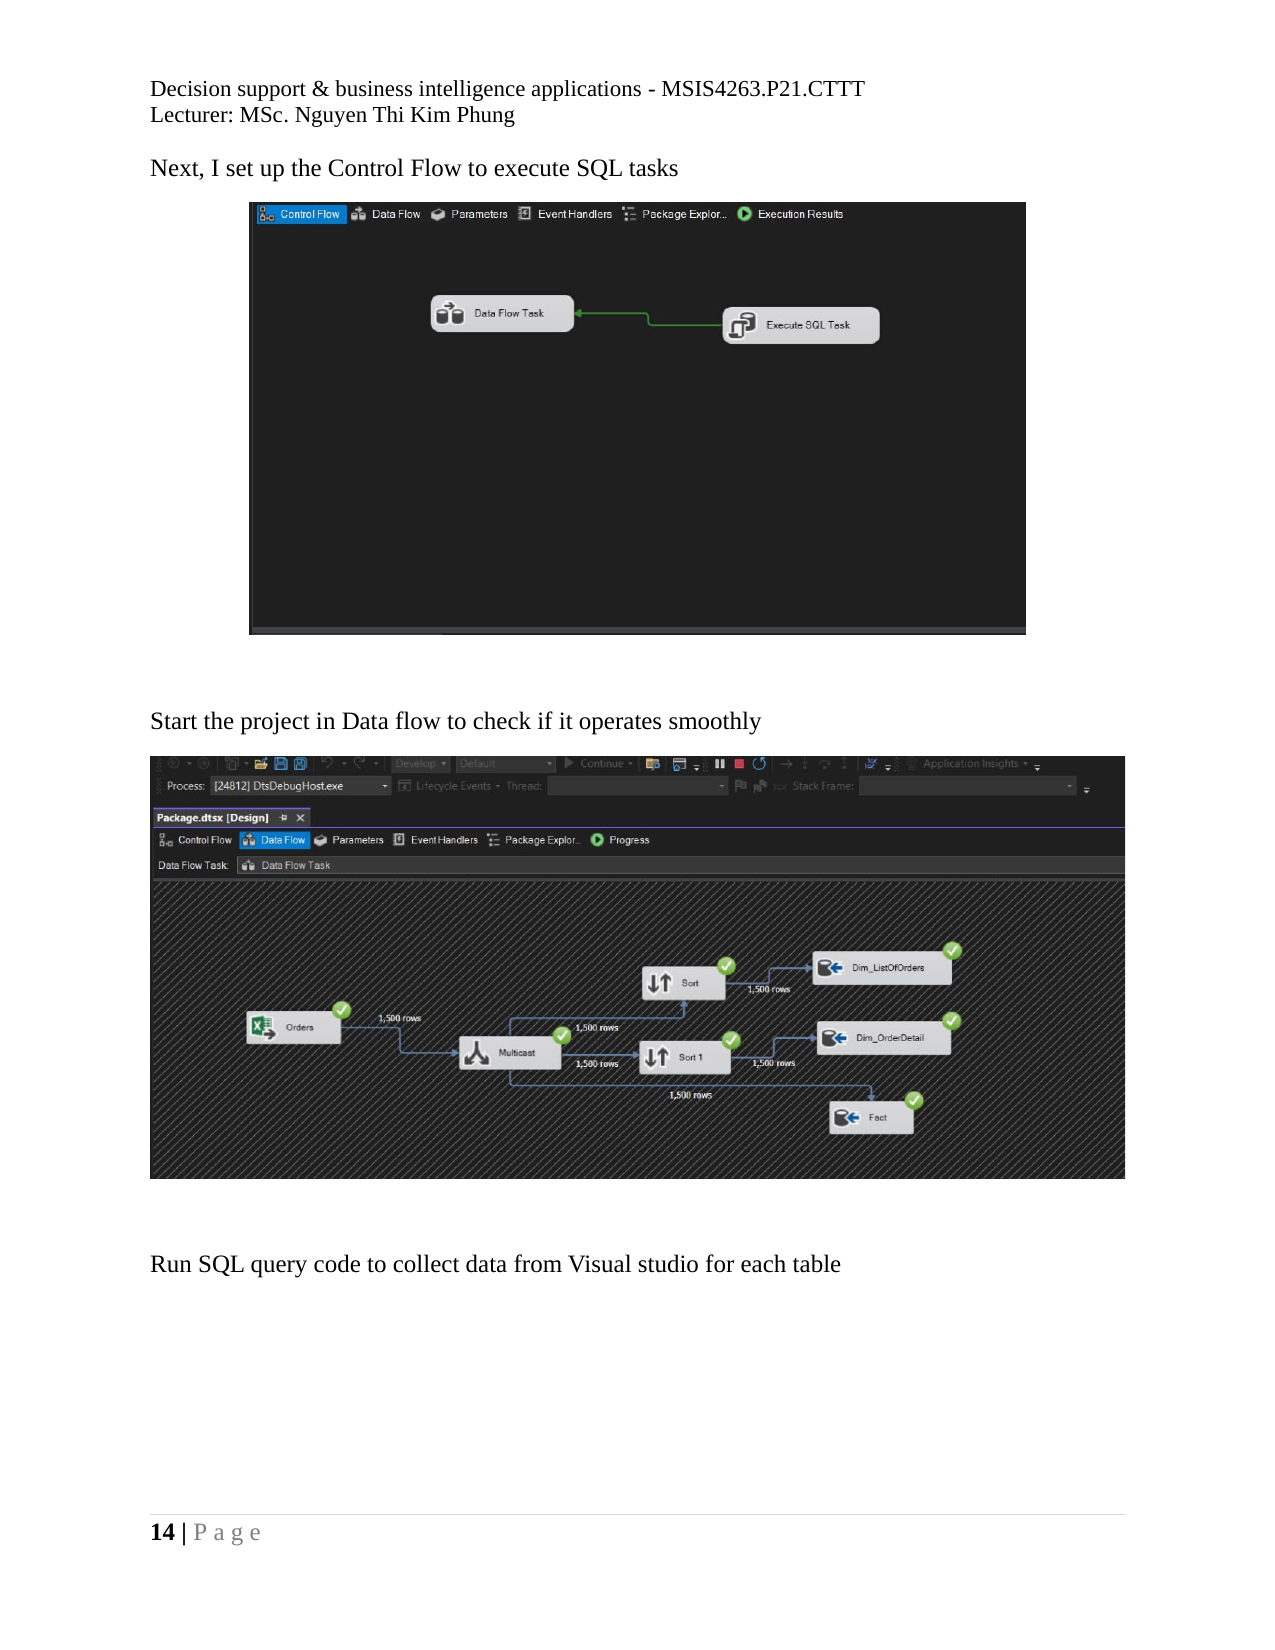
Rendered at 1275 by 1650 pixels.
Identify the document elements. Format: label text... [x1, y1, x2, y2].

text Run SQL query code to collect data from Visual studio for each table [150, 1249, 1125, 1278]
picture [249, 202, 1026, 635]
text Start the project in Data flow to check if it operates smoothly [150, 706, 1125, 735]
text Next, I set up the Control Flow to execute SQL tasks [150, 153, 1125, 181]
picture [150, 756, 1125, 1179]
